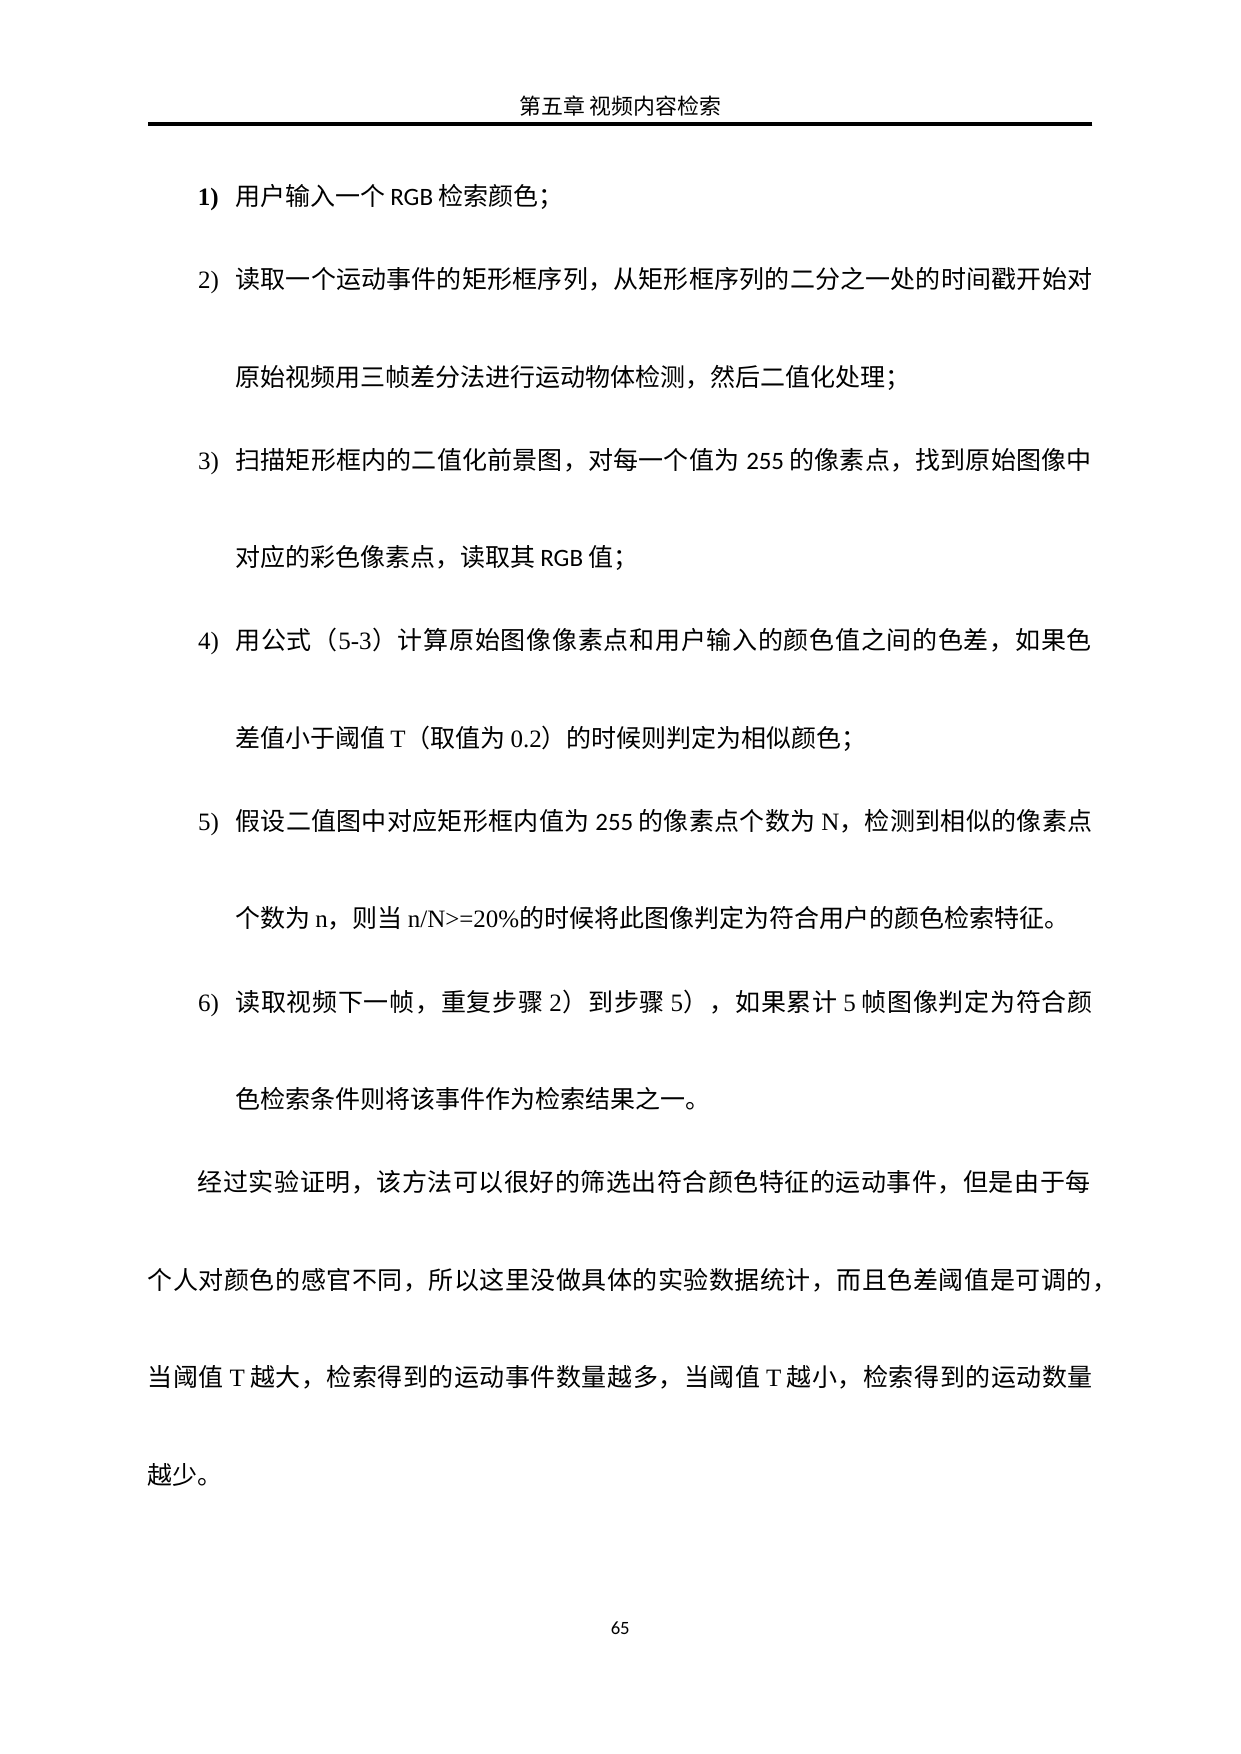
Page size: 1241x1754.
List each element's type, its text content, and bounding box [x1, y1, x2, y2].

list 读取一个运动事件的矩形框序列，从矩形框序列的二分之一处的时间戳开始对原始视频用三帧差分法进行运动物体检测，然后二值化处理； [198, 245, 1092, 408]
text 经过实验证明，该方法可以很好的筛选出符合颜色特征的运动事件，但是由于每个人对颜色的感官不同，所以这里没做具体的实验数据统计，而且色差阈值是可调的，当阈值T越大，检索得到的运动事件数量越多，当阈值T越小，检索得到的运动数量越少。 [148, 1148, 1092, 1506]
list 扫描矩形框内的二值化前景图，对每一个值为255的像素点，找到原始图像中对应的彩色像素点，读取其RGB值； [198, 426, 1092, 588]
list 假设二值图中对应矩形框内值为255的像素点个数为N，检测到相似的像素点个数为n，则当n/N>=20%的时候将此图像判定为符合用户的颜色检索特征。 [198, 787, 1092, 949]
list 读取视频下一帧，重复步骤2）到步骤5），如果累计5帧图像判定为符合颜色检索条件则将该事件作为检索结果之一。 [198, 968, 1092, 1130]
list 用公式（5-3）计算原始图像像素点和用户输入的颜色值之间的色差，如果色差值小于阈值T（取值为0.2）的时候则判定为相似颜色； [198, 606, 1092, 769]
list 用户输入一个RGB检索颜色； [198, 162, 1092, 227]
